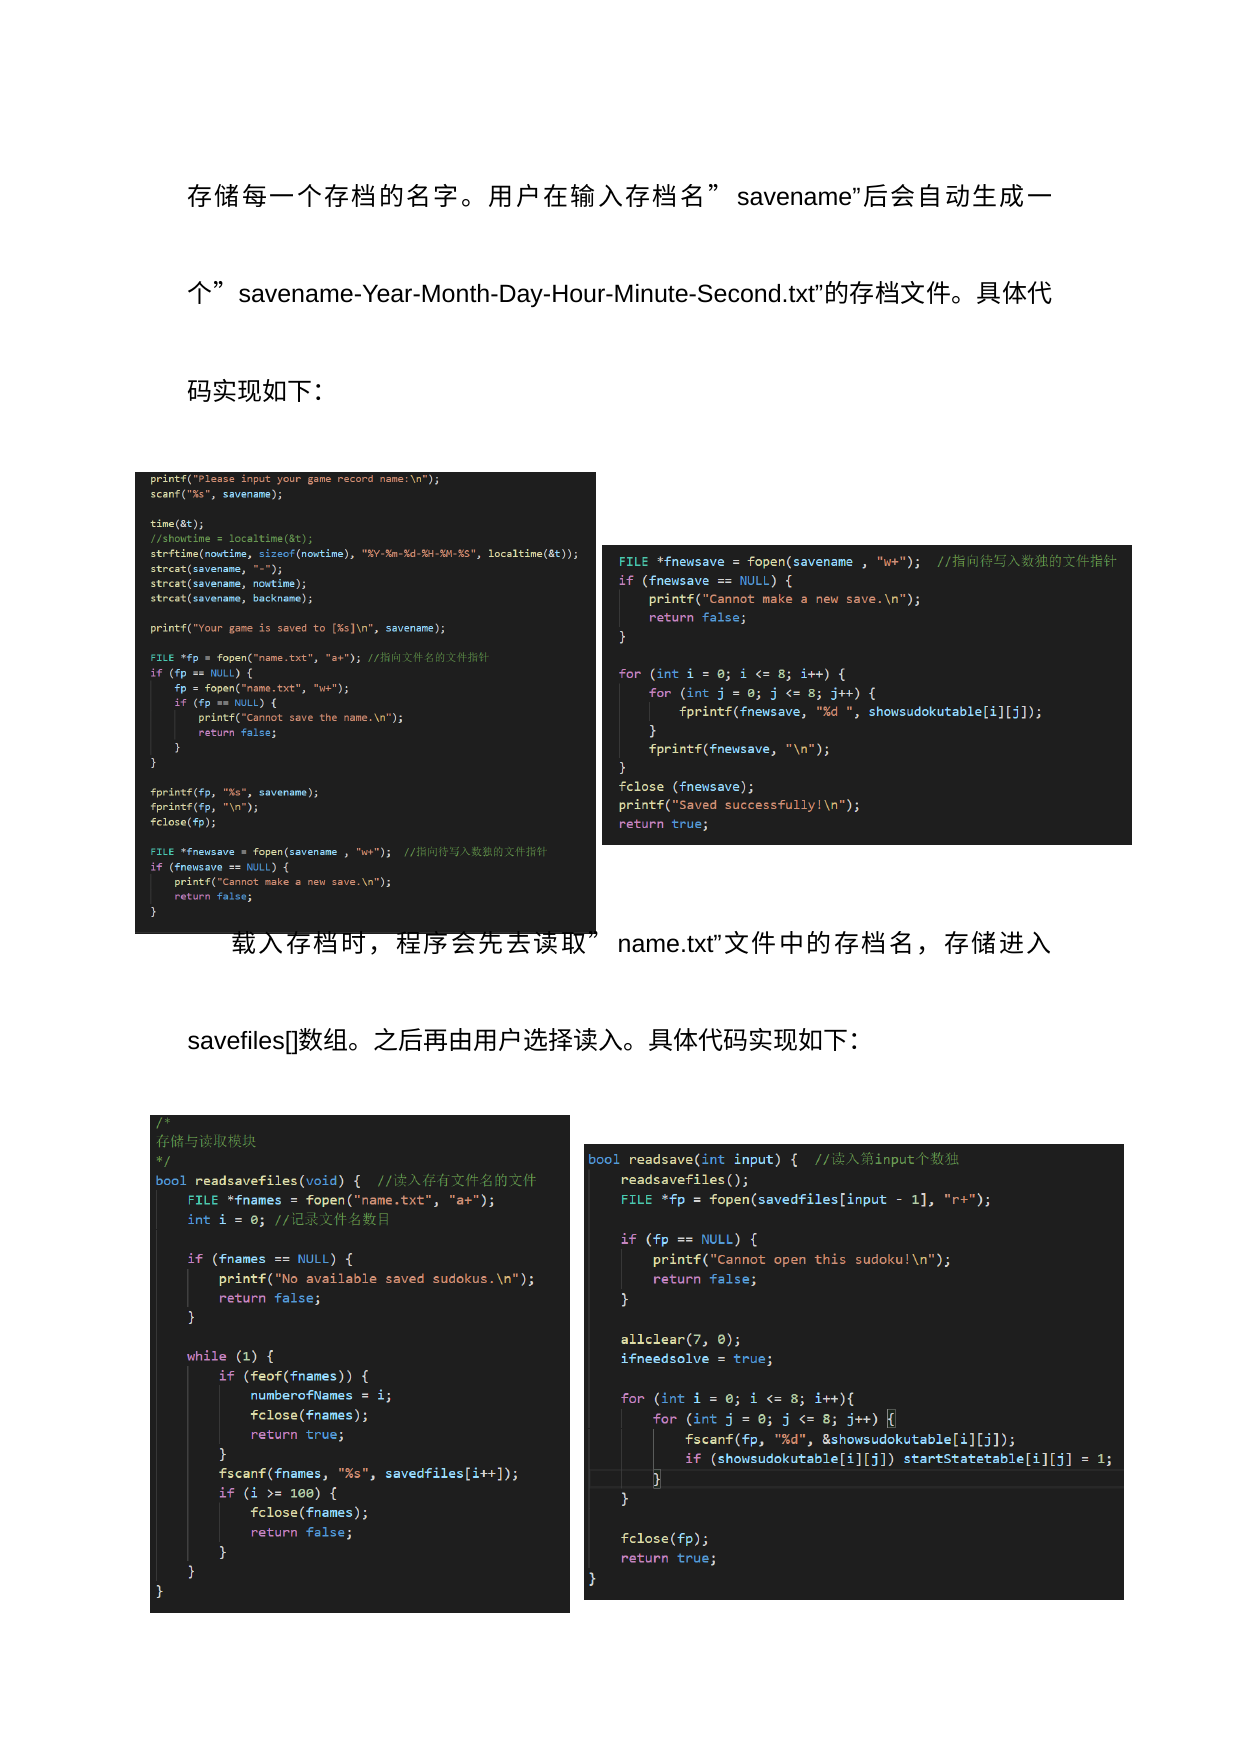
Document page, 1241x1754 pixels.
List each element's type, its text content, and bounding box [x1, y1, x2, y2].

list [187, 162, 1053, 422]
picture [602, 545, 1132, 845]
picture [135, 472, 596, 934]
picture [584, 1144, 1124, 1600]
picture [150, 1115, 570, 1613]
list 载入存档时，程序会先去读取”name.txt”文件中的存档名，存储进入savefiles[]数组。之后再由用户选择读入。具体代码实现如下： [187, 909, 1053, 1071]
